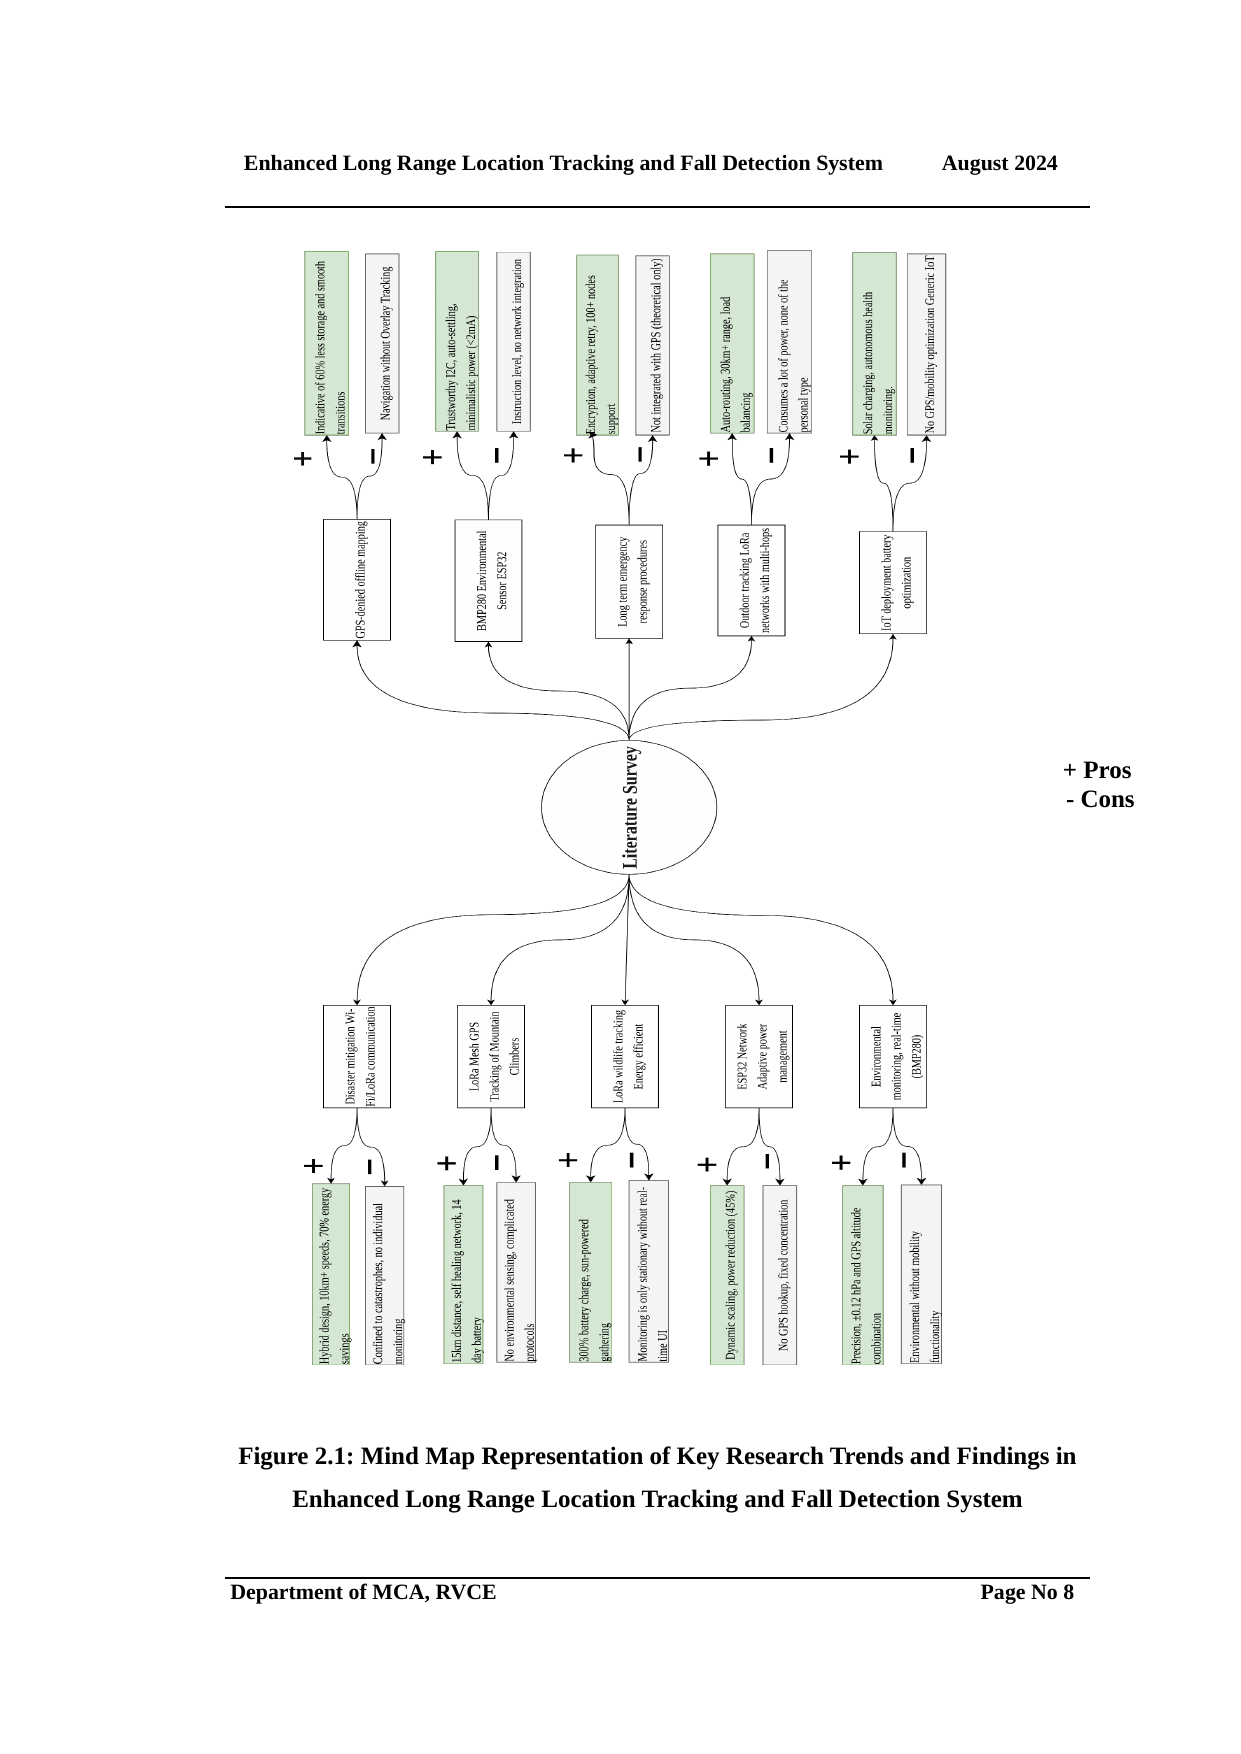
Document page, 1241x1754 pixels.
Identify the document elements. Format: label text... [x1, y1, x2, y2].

text Figure 2.1: Mind Map Representation of Key Research Trends and Findings in Enhanced Long Range Location Tracking and Fall Detection System [225, 1441, 1090, 1513]
picture [286, 245, 961, 1371]
